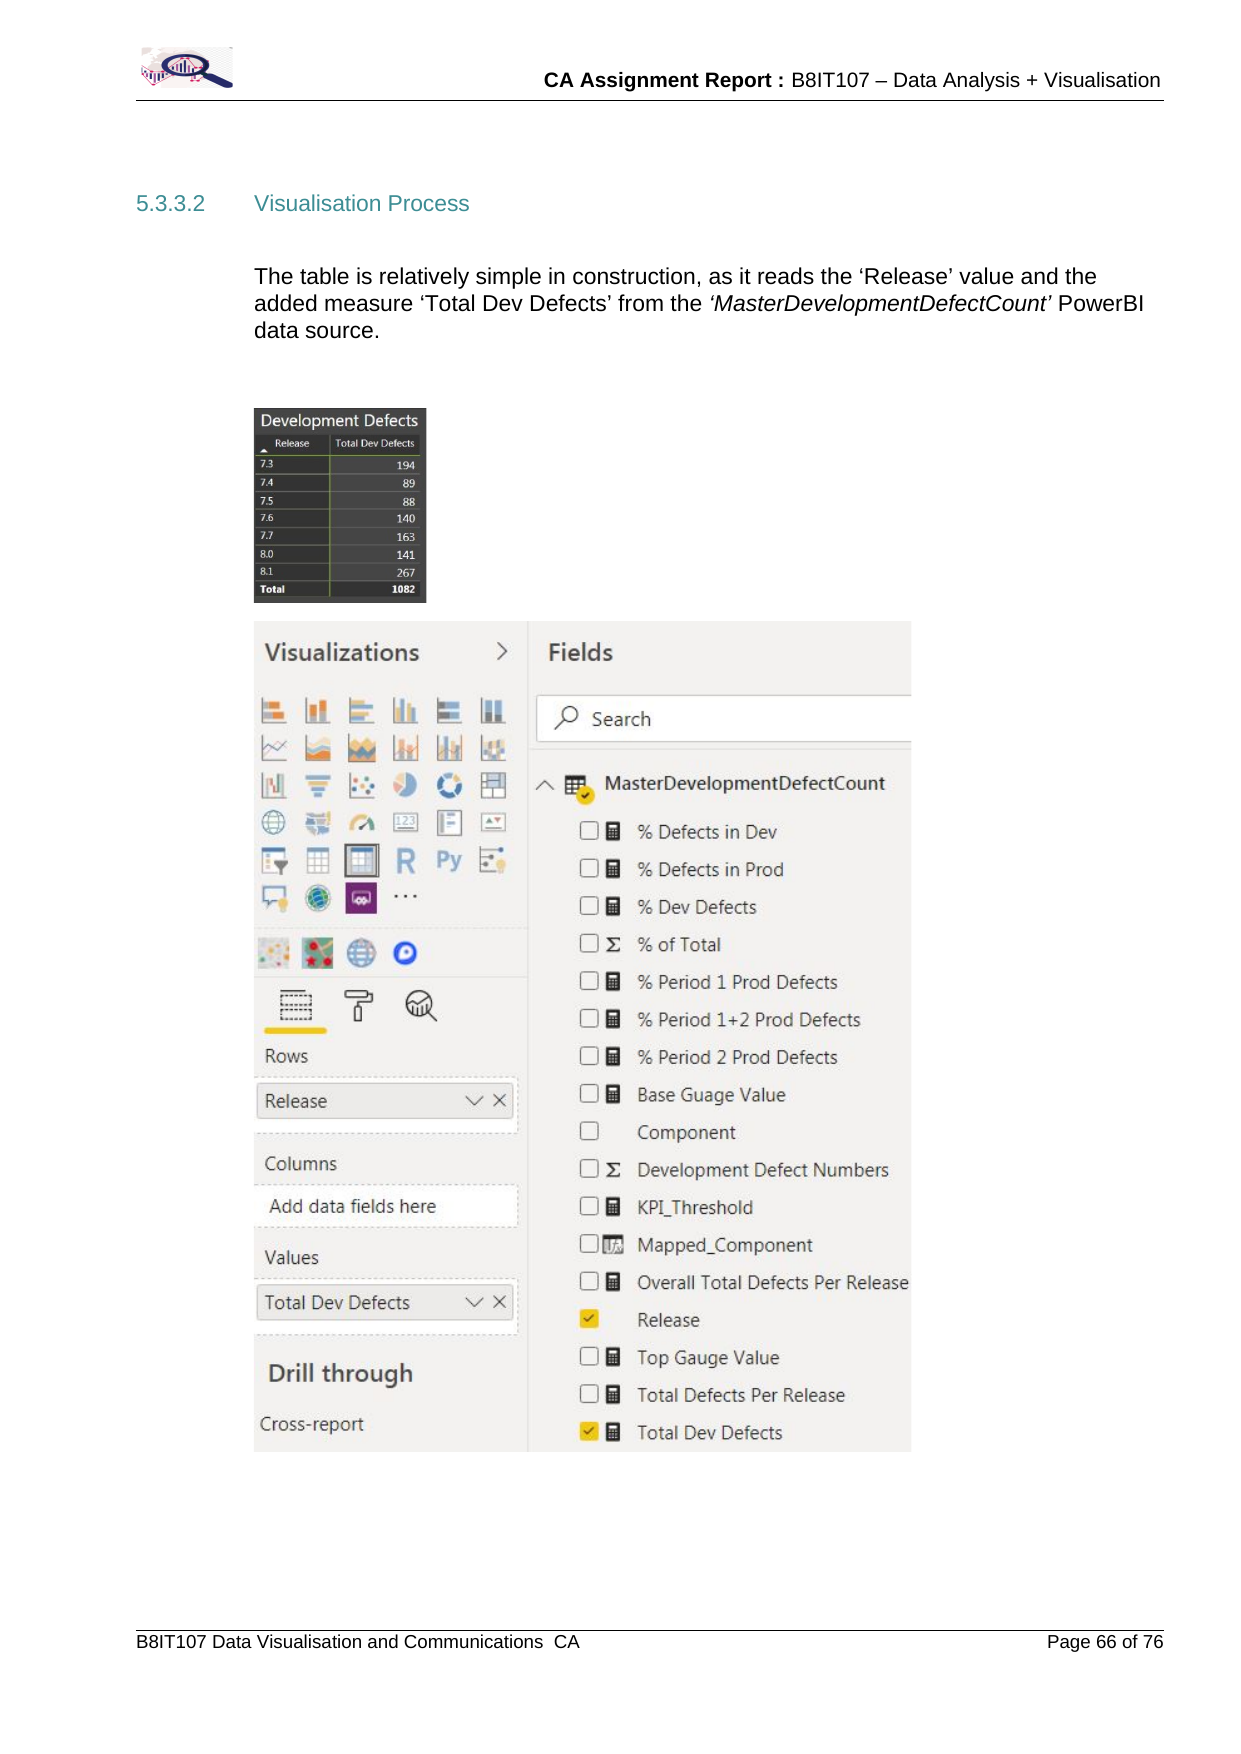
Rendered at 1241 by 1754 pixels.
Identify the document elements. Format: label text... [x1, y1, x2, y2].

text The table is relatively simple in construction, as it reads the ‘Release’ value and the added measure ‘Total Dev Defects’ from the ‘MasterDevelopmentDefectCount’ PowerBI data source. [254, 263, 1163, 344]
picture [141, 47, 233, 88]
picture [253, 621, 912, 1452]
subtitle Visualisation Process [136, 190, 1163, 217]
picture [253, 408, 427, 603]
